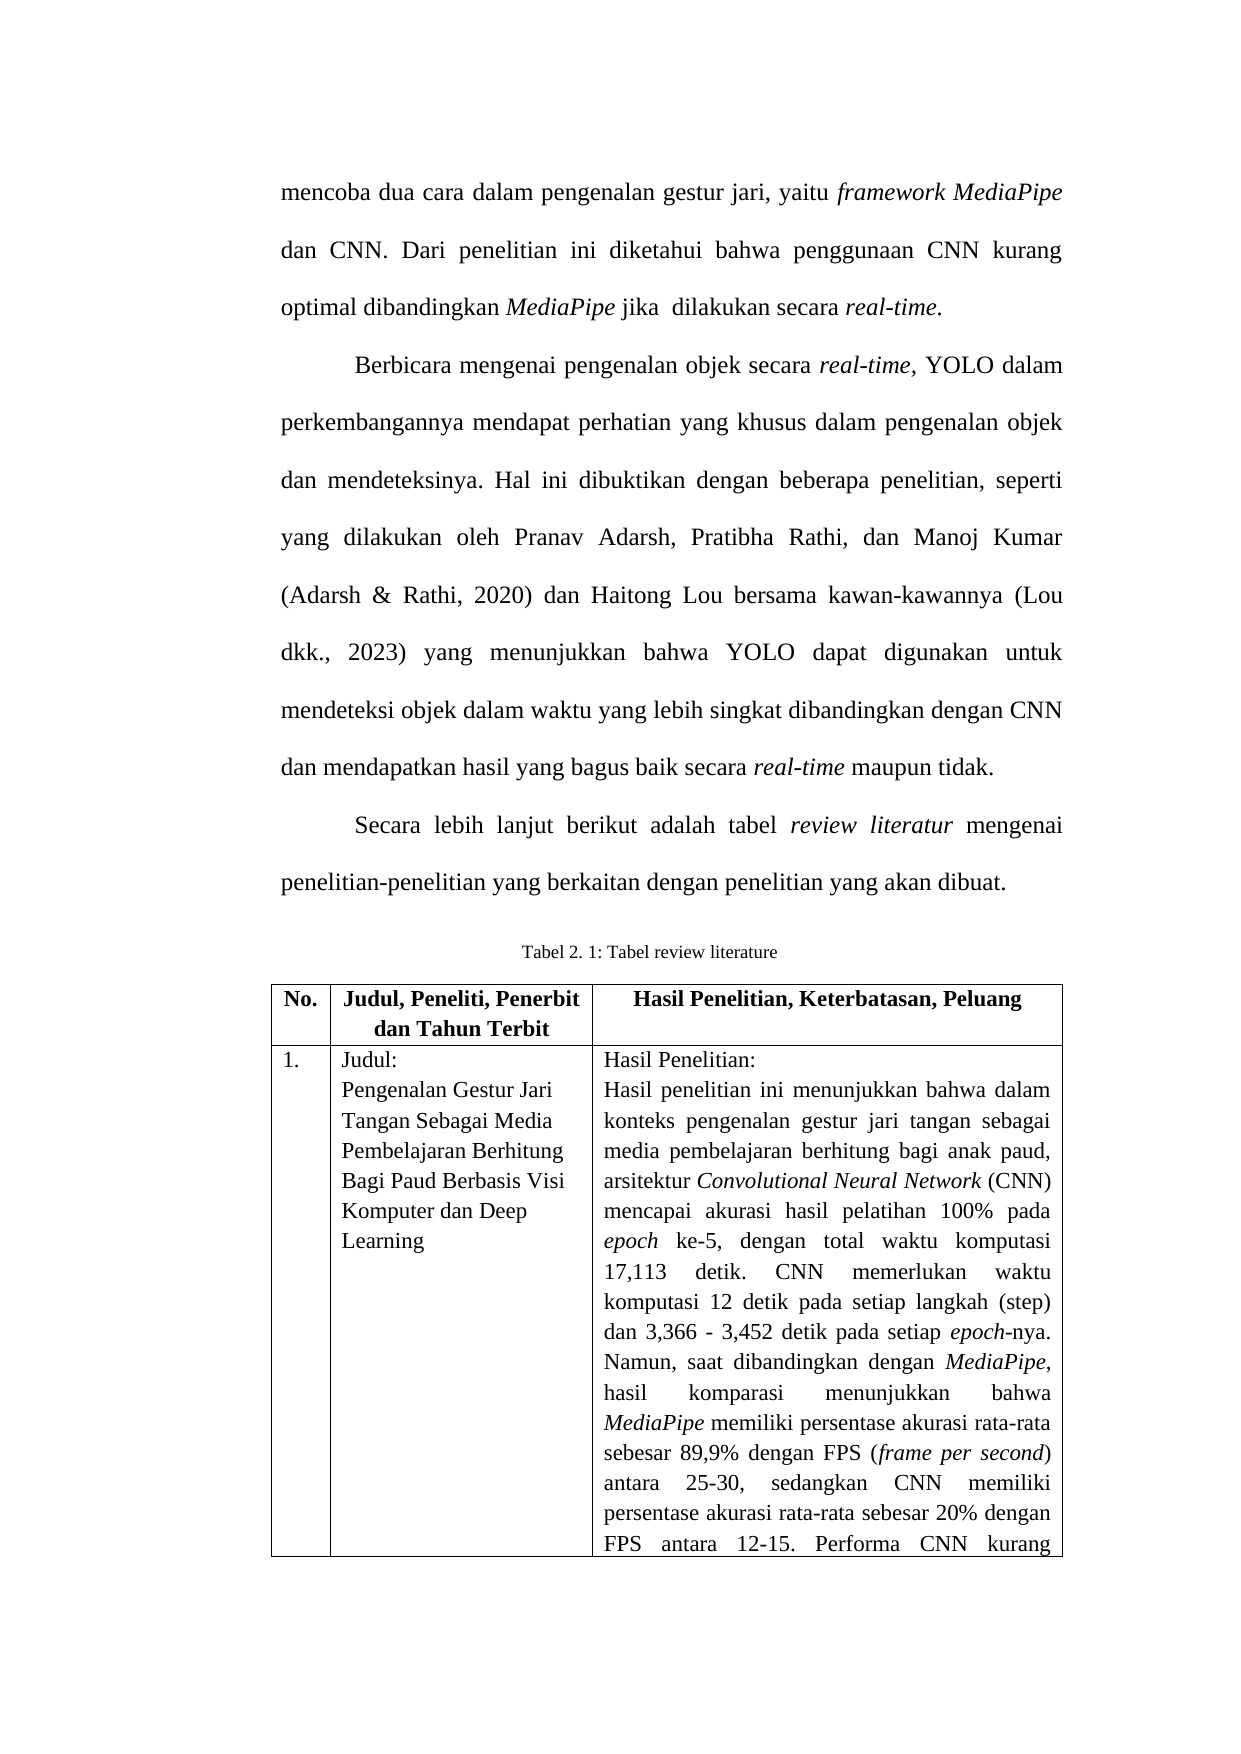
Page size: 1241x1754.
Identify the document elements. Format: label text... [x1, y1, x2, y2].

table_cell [331, 1046, 592, 1556]
list Secara lebih lanjut berikut adalah tabel review literatur mengenai penelitian-penelitian yang berkaitan dengan penelitian yang akan dibuat. [281, 810, 1063, 896]
table_header No. [272, 985, 330, 1045]
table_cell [593, 1046, 1062, 1556]
text Tabel 2. 1: Tabel review literature [236, 941, 1063, 963]
list Berbicara mengenai pengenalan objek secara real-time, YOLO dalam perkembangannya mendapat perhatian yang khusus dalam pengenalan objek dan mendeteksinya. Hal ini dibuktikan dengan beberapa penelitian, seperti yang dilakukan oleh Pranav Adarsh, Pratibha Rathi, dan Manoj Kumar dan Haitong Lou bersama kawan-kawannya yang menunjukkan bahwa YOLO dapat digunakan untuk mendeteksi objek dalam waktu yang lebih singkat dibandingkan dengan CNN dan mendapatkan hasil yang bagus baik secara real-time maupun tidak. [281, 350, 1063, 781]
table_header Judul, Peneliti, Penerbit dan Tahun Terbit [331, 985, 592, 1045]
table_cell 1. [272, 1046, 330, 1556]
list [281, 177, 1063, 321]
table_header Hasil Penelitian, Keterbatasan, Peluang [593, 985, 1062, 1045]
